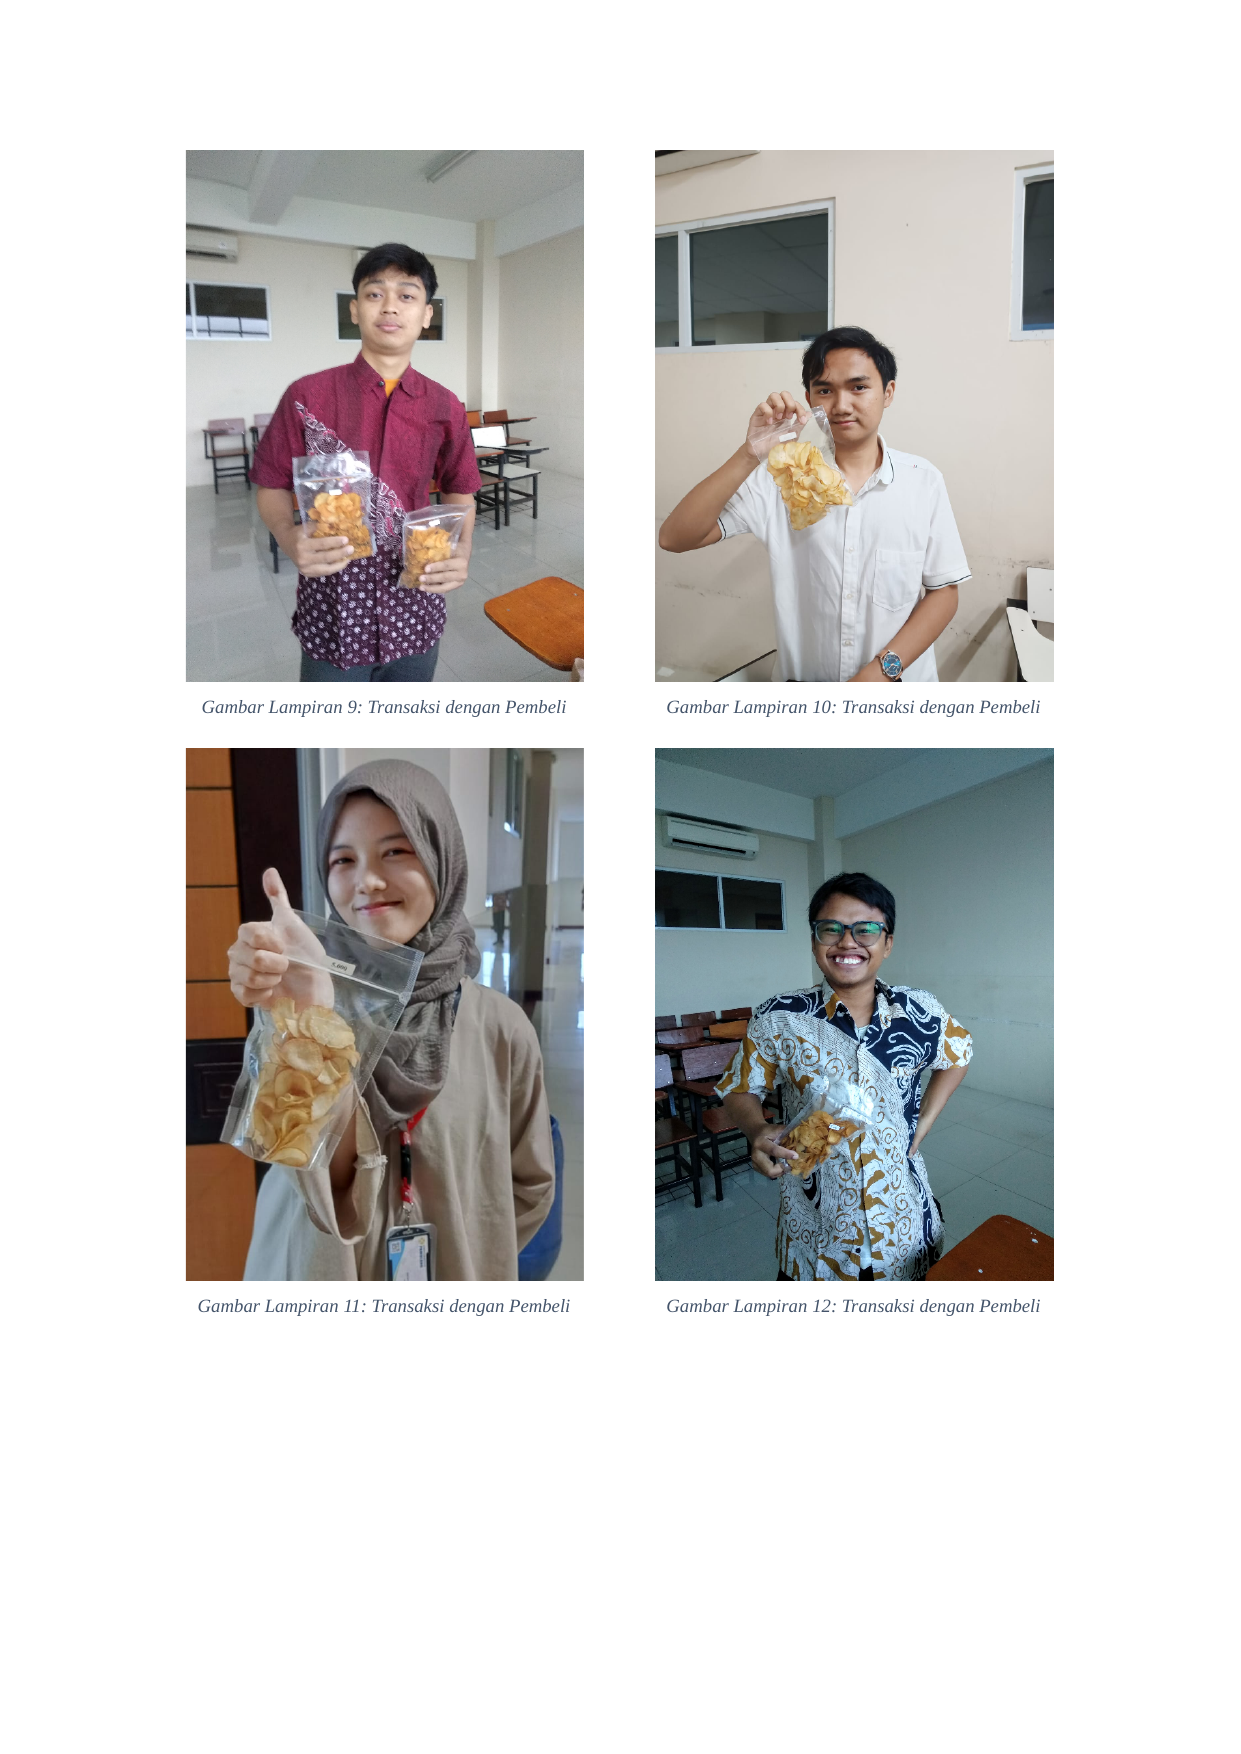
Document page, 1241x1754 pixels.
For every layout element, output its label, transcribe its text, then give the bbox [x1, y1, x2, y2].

table_cell Gambar Lampiran 9: Transaksi dengan Pembeli [150, 150, 619, 749]
picture [655, 150, 1054, 682]
table_cell Gambar Lampiran 12: Transaksi dengan Pembeli [620, 749, 1089, 1348]
picture [185, 150, 584, 682]
table_cell Gambar Lampiran 11: Transaksi dengan Pembeli [150, 749, 619, 1348]
table_cell Gambar Lampiran 10: Transaksi dengan Pembeli [620, 150, 1089, 749]
picture [655, 748, 1054, 1281]
picture [185, 748, 584, 1281]
